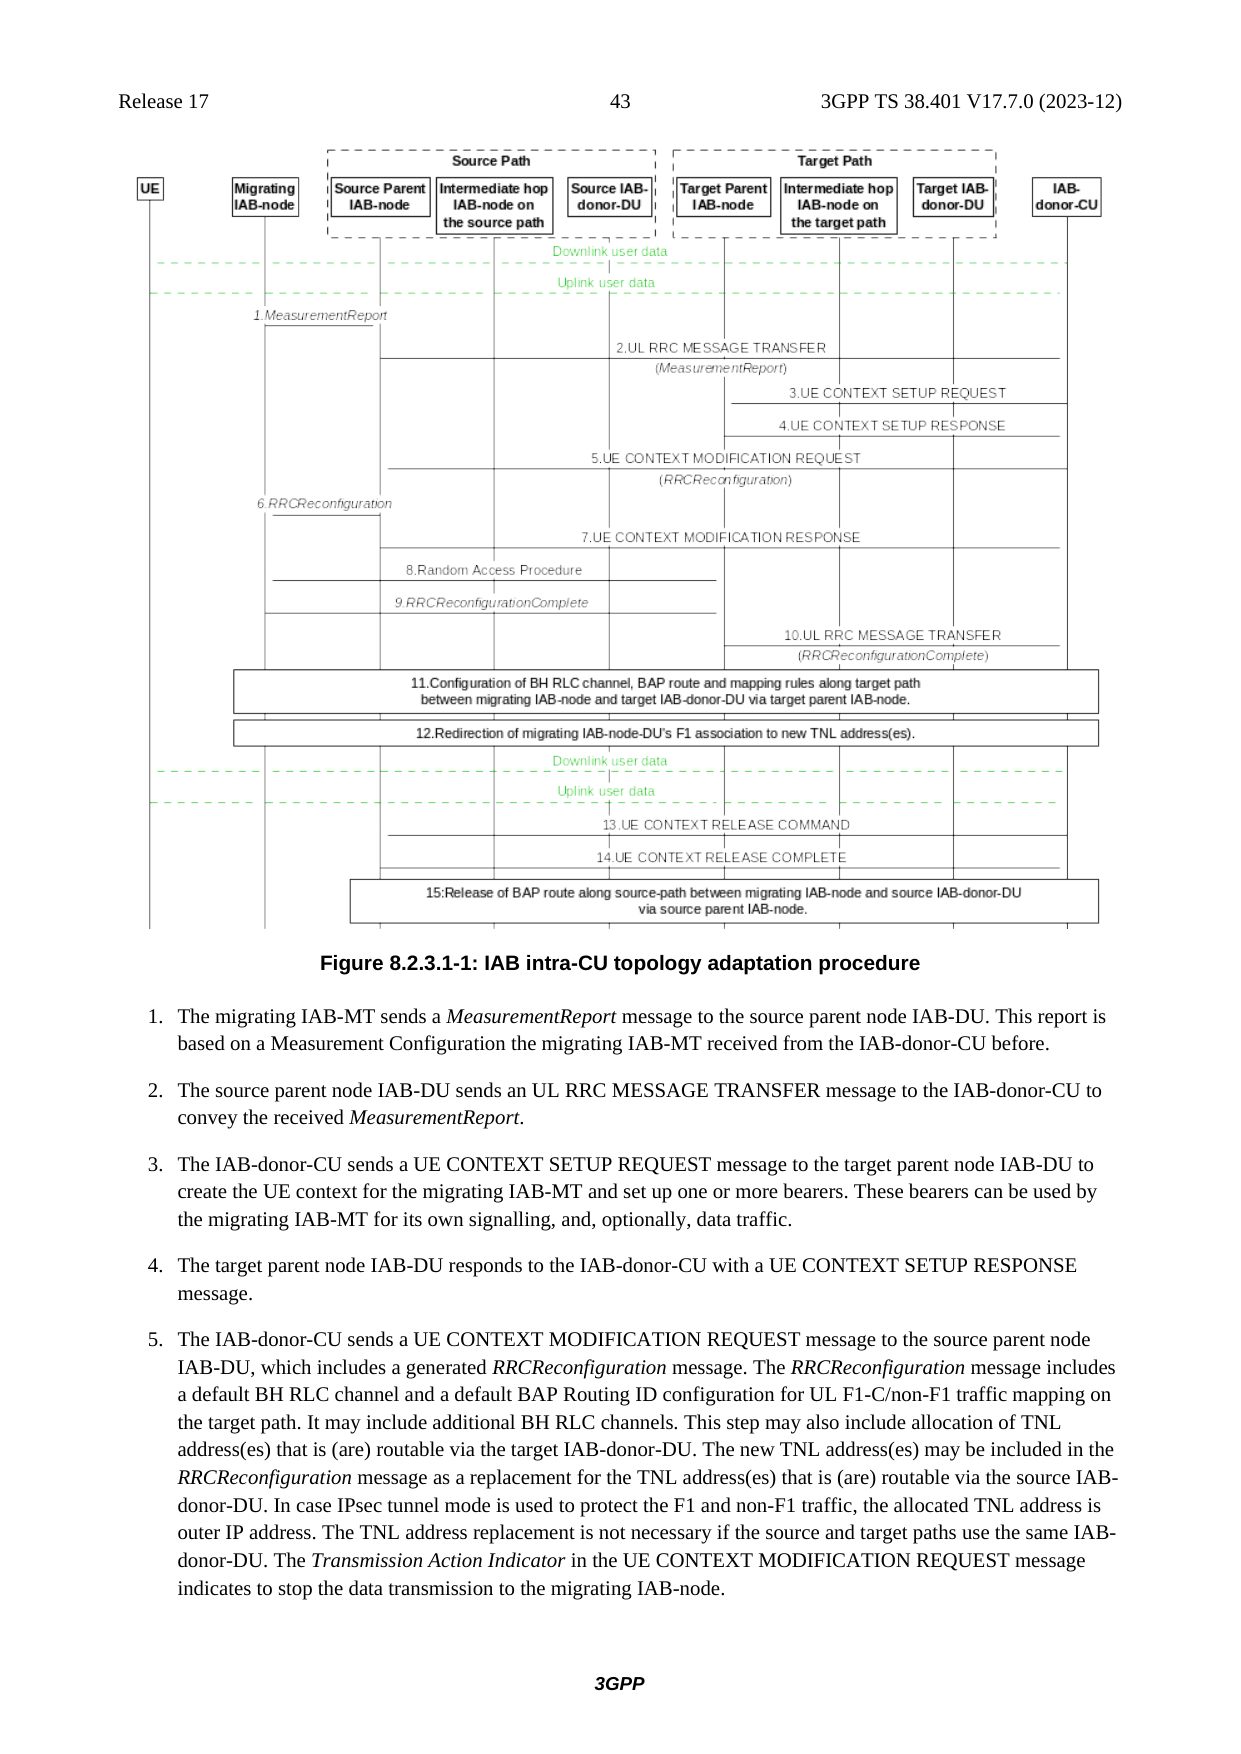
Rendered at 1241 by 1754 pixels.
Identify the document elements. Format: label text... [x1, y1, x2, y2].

text 2. The source parent node IAB-DU sends an UL RRC MESSAGE TRANSFER message to the IAB-donor-CU to convey the received MeasurementReport. [148, 1077, 1122, 1129]
text Figure 8.2.3.1-1: IAB intra-CU topology adaptation procedure [118, 951, 1122, 975]
text 1. The migrating IAB-MT sends a MeasurementReport message to the source parent node IAB-DU. This report is based on a Measurement Configuration the migrating IAB-MT received from the IAB-donor-CU before. [148, 1003, 1122, 1055]
text 3. The IAB-donor-CU sends a UE CONTEXT SETUP REQUEST message to the target parent node IAB-DU to create the UE context for the migrating IAB-MT and set up one or more bearers. These bearers can be used by the migrating IAB-MT for its own signalling, and, optionally, data traffic. [148, 1151, 1122, 1231]
text 4. The target parent node IAB-DU responds to the IAB-donor-CU with a UE CONTEXT SETUP RESPONSE message. [148, 1253, 1122, 1305]
text 5. The IAB-donor-CU sends a UE CONTEXT MODIFICATION REQUEST message to the source parent node IAB-DU, which includes a generated RRCReconfiguration message. The RRCReconfiguration message includes a default BH RLC channel and a default BAP Routing ID configuration for UL F1-C/non-F1 traffic mapping on the target path. It may include additional BH RLC channels. This step may also include allocation of TNL address(es) that is (are) routable via the target IAB-donor-DU. The new TNL address(es) may be included in the RRCReconfiguration message as a replacement for the TNL address(es) that is (are) routable via the source IAB-donor-DU. In case IPsec tunnel mode is used to protect the F1 and non-F1 traffic, the allocated TNL address is outer IP address. The TNL address replacement is not necessary if the source and target paths use the same IAB-donor-DU. The Transmission Action Indicator in the UE CONTEXT MODIFICATION REQUEST message indicates to stop the data transmission to the migrating IAB-node. [148, 1327, 1122, 1599]
